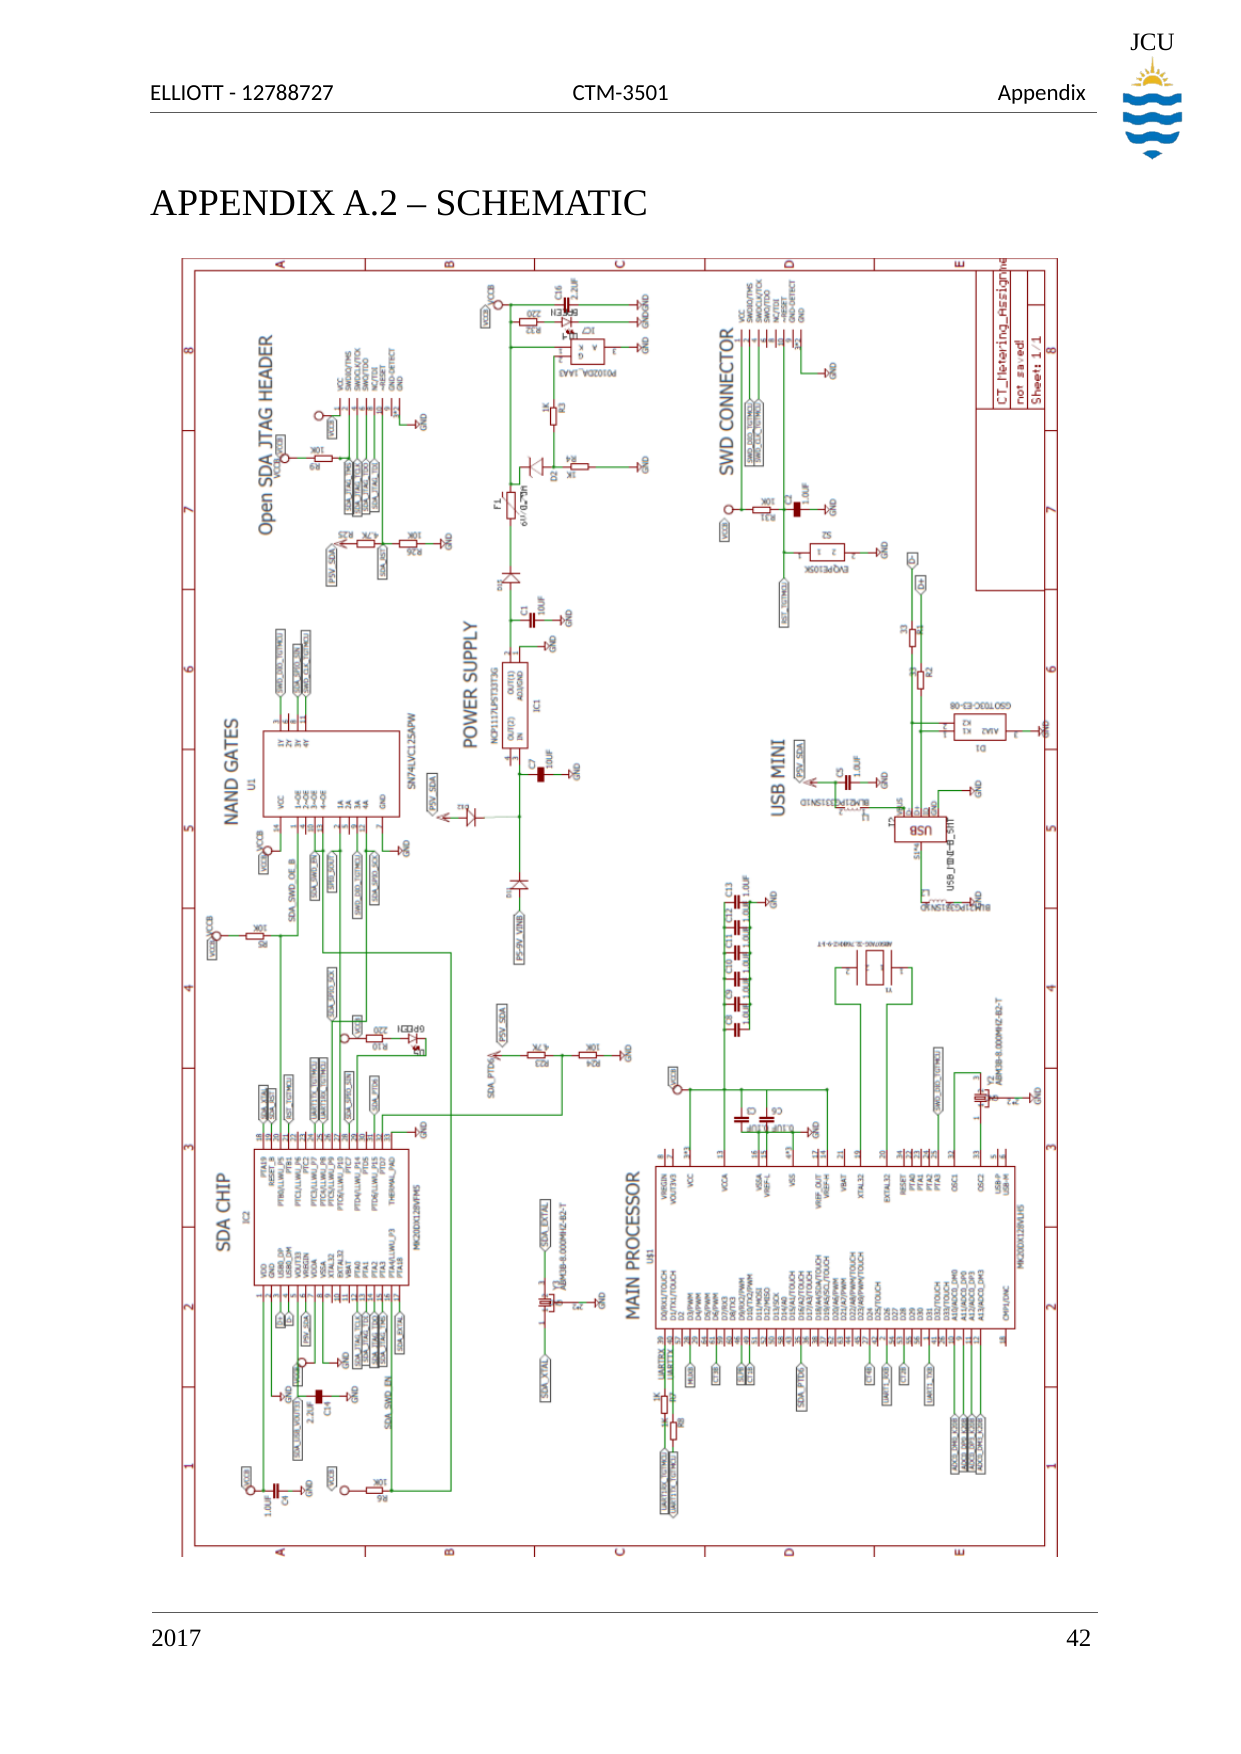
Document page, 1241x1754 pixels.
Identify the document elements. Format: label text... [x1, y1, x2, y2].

picture [1118, 53, 1188, 165]
subtitle APPENDIX A.2 – SCHEMATIC [150, 181, 1091, 224]
picture [181, 259, 1058, 1557]
